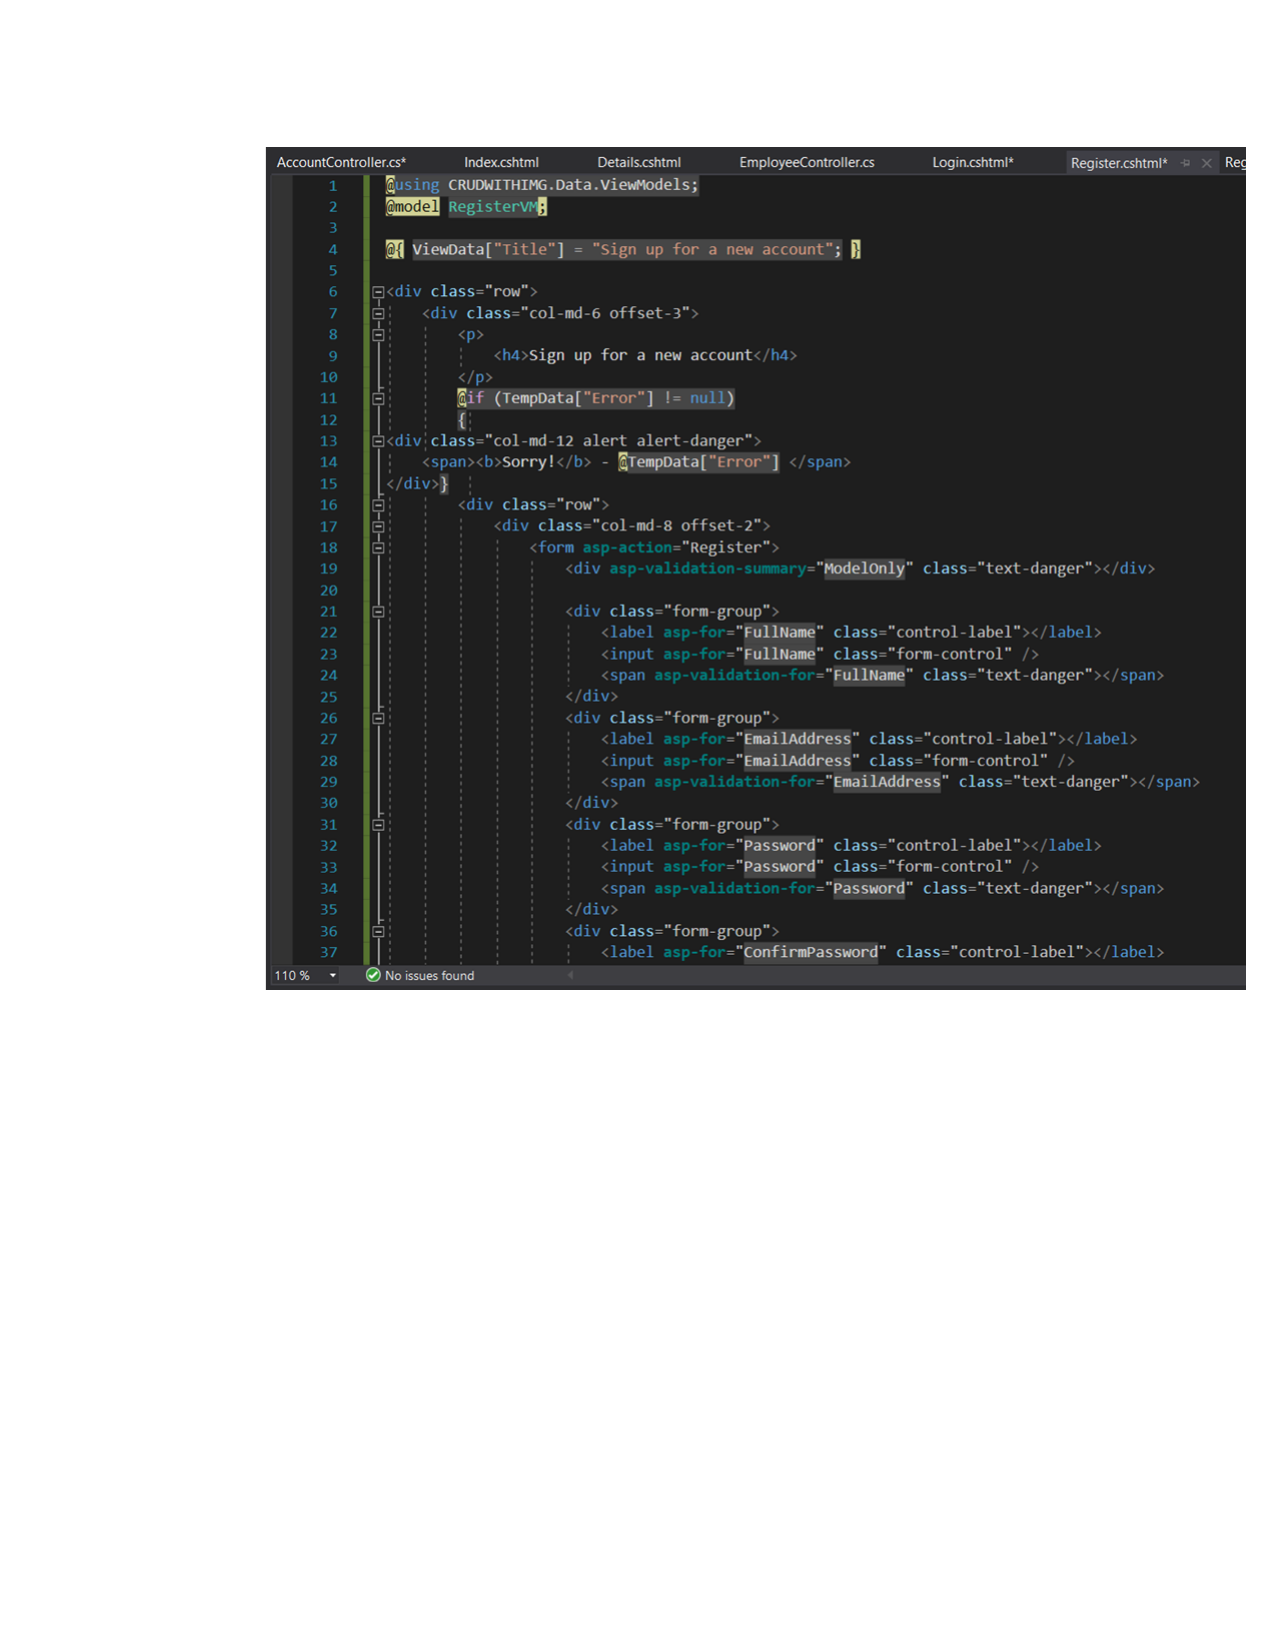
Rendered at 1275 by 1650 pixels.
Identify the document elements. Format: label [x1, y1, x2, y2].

picture [265, 147, 1246, 990]
